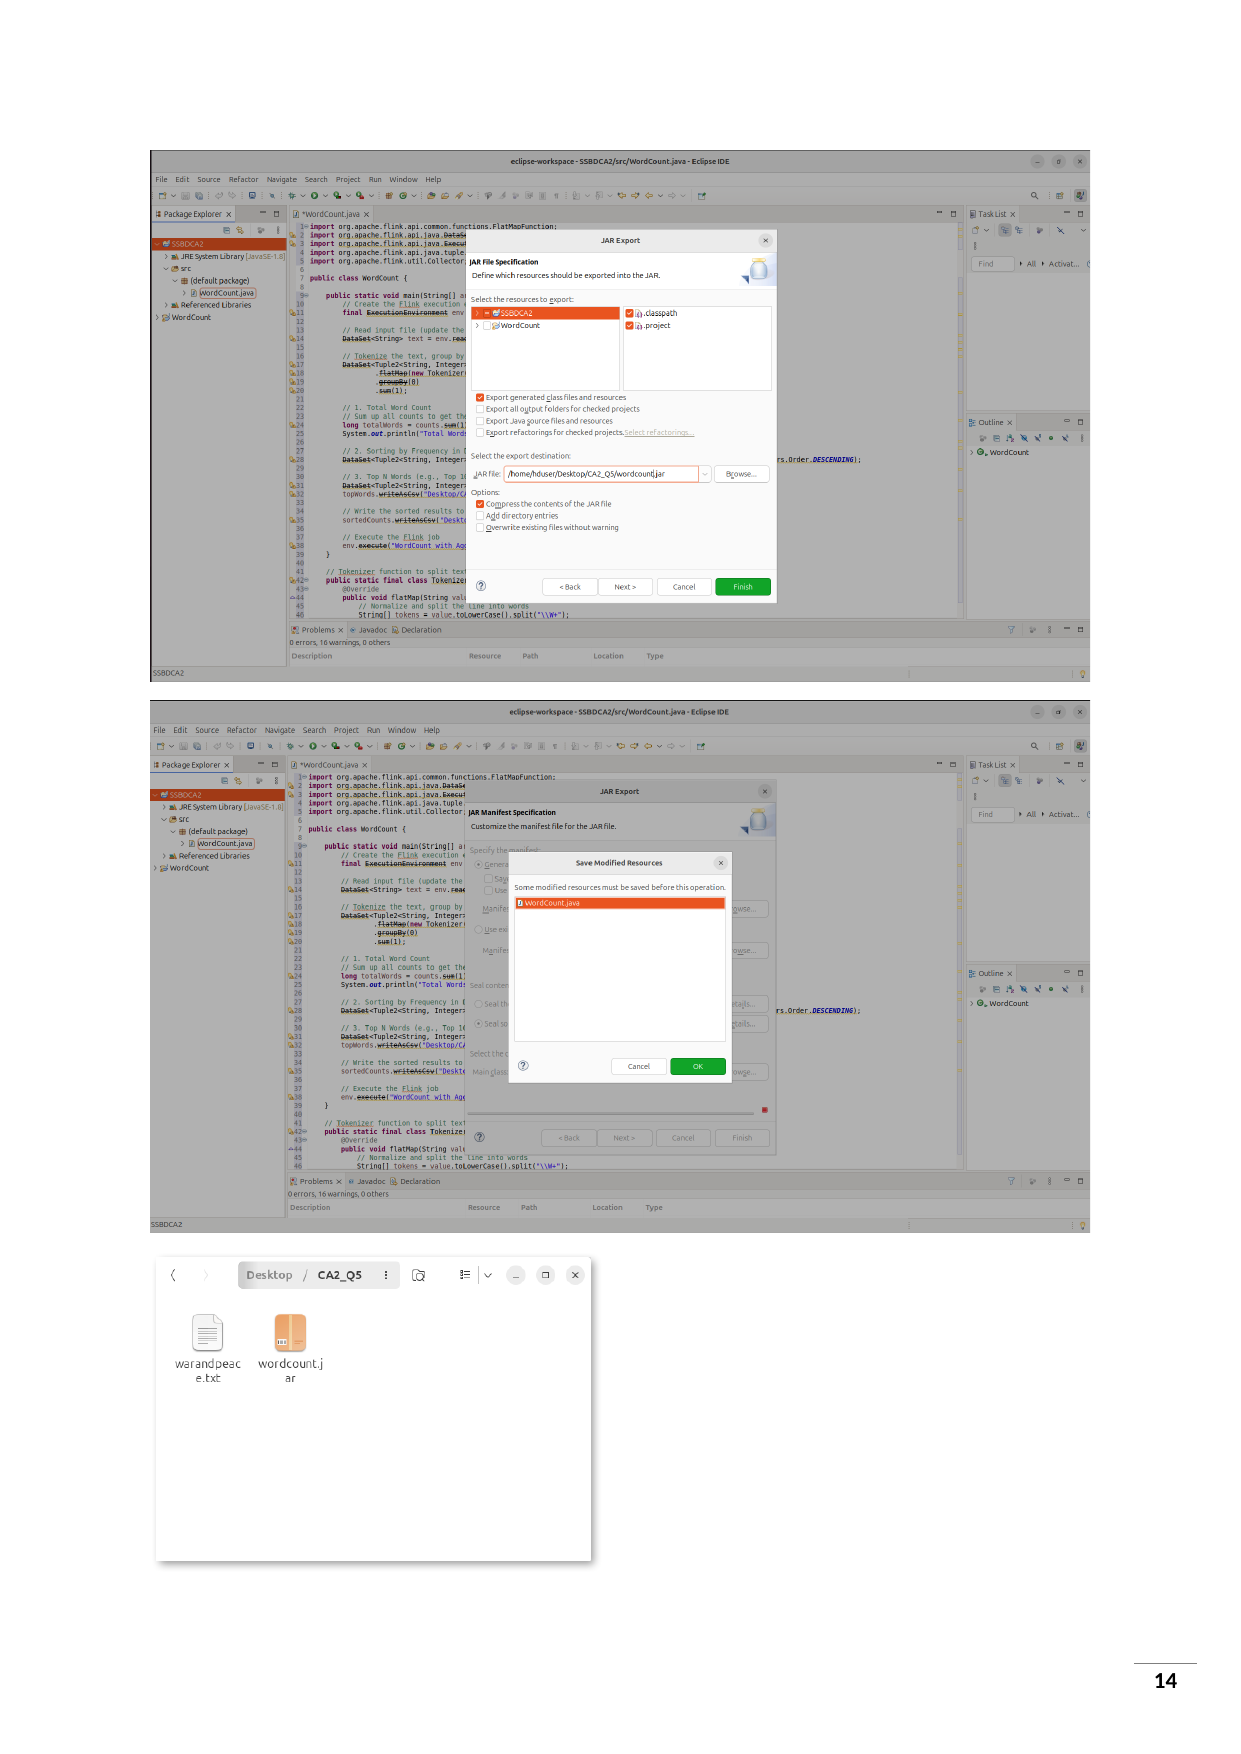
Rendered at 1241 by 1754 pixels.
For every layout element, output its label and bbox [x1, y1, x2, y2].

picture [150, 150, 1091, 682]
picture [150, 700, 1091, 1233]
picture [156, 1257, 591, 1561]
